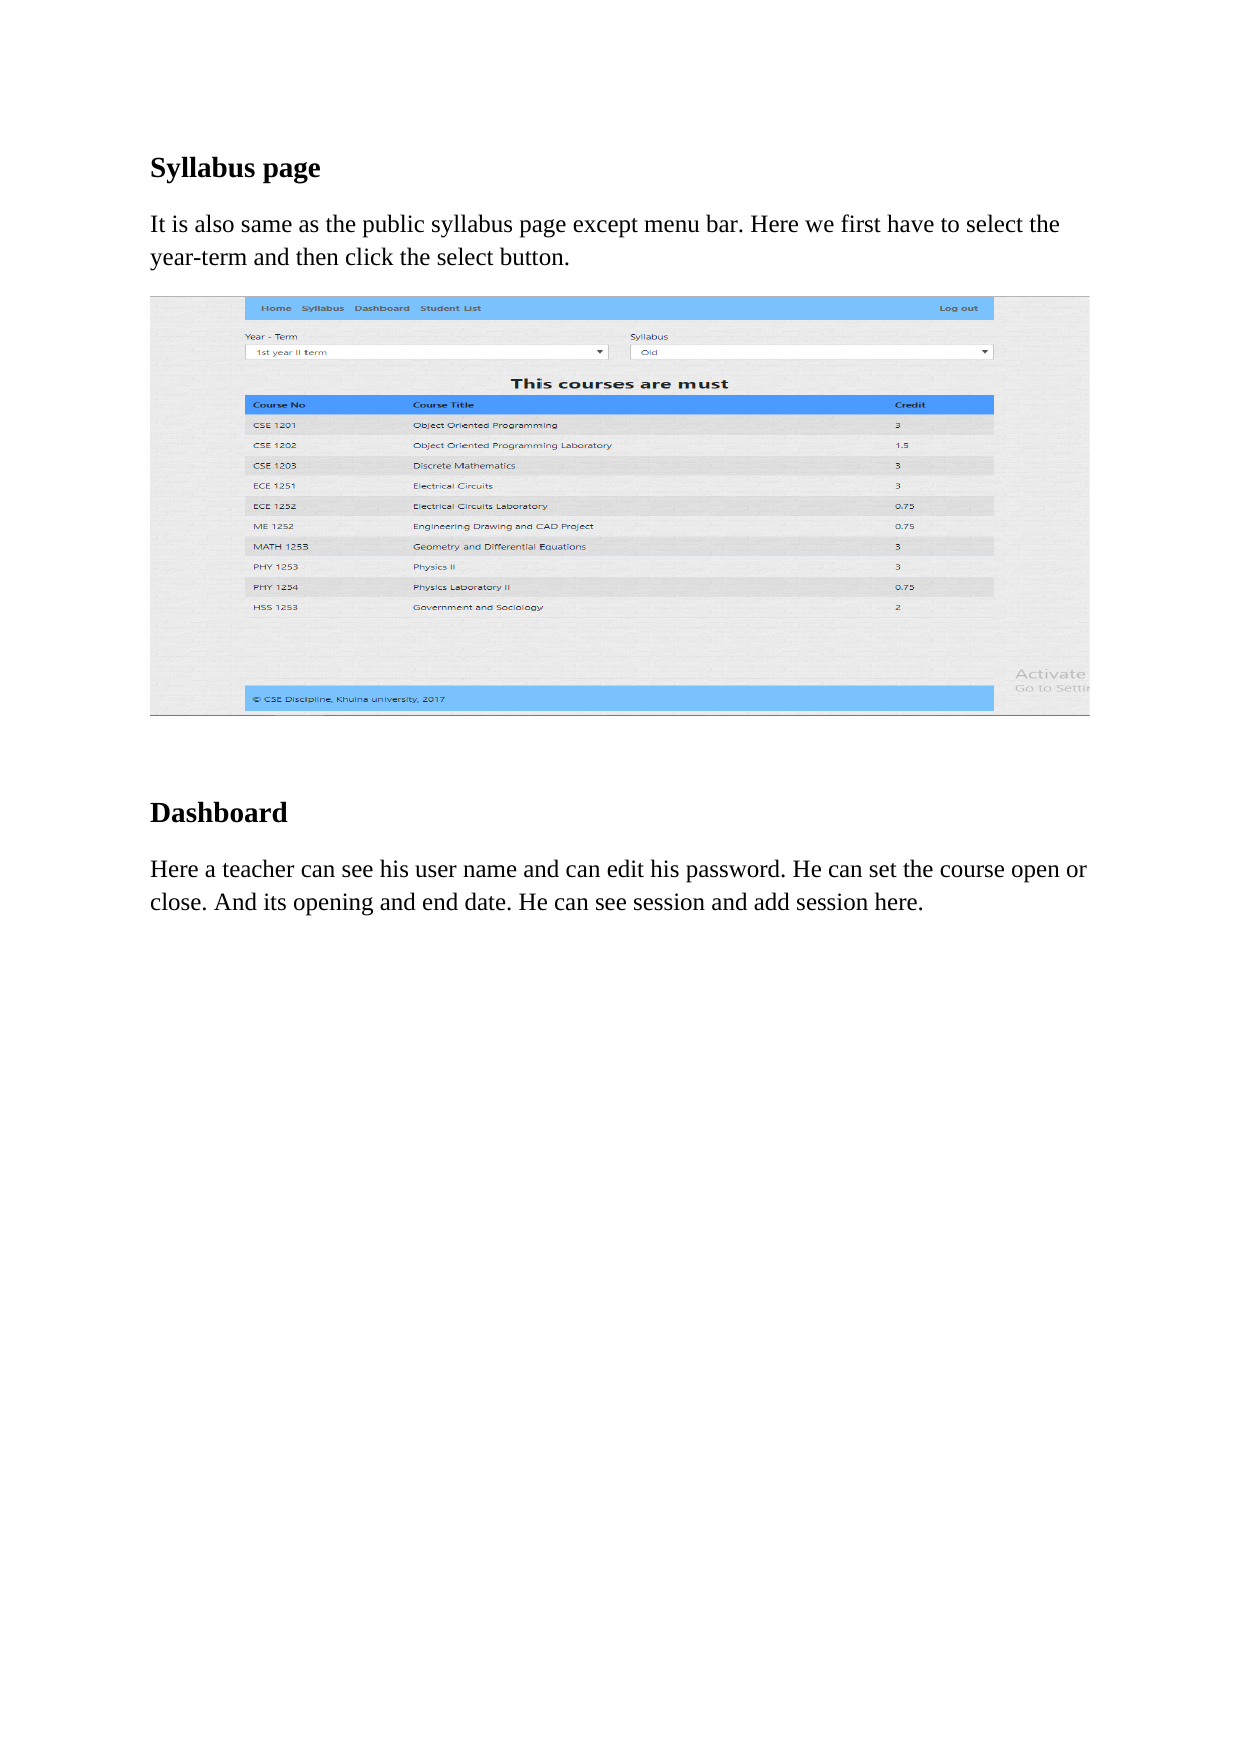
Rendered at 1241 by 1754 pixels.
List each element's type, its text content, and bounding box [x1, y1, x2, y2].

text It is also same as the public syllabus page except menu bar. Here we first have to select the year-term and then click the select button. [150, 209, 1090, 271]
text Syllabus page [150, 150, 1090, 183]
text Dashboard [150, 795, 1090, 828]
picture [150, 296, 1090, 716]
text Here a teacher can see his user name and can edit his password. He can set the course open or close. And its opening and end date. He can see session and add session here. [150, 854, 1090, 916]
